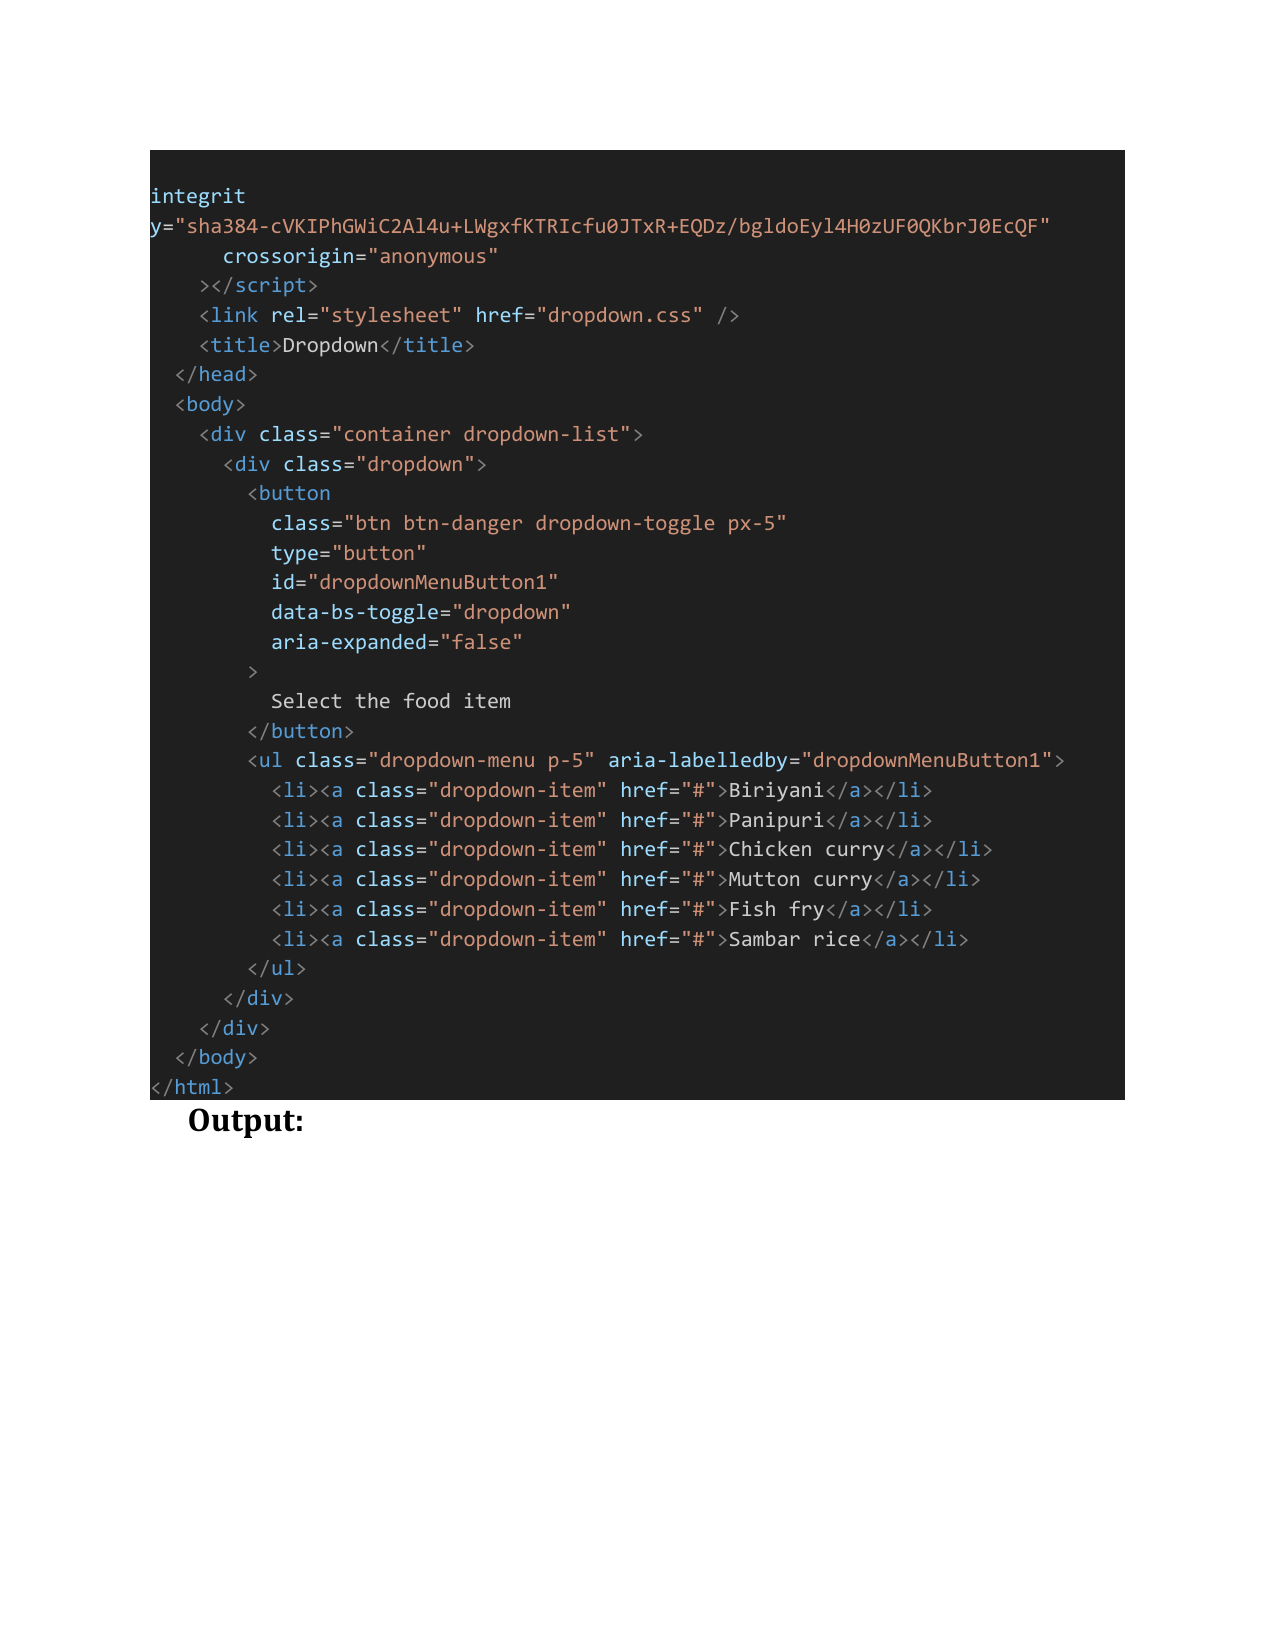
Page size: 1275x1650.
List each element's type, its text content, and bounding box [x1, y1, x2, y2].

text ></script> [150, 269, 1125, 298]
text data-bs-toggle="dropdown" [150, 595, 1125, 625]
text <li><a class="dropdown-item" href="#">Biriyani</a></li> [150, 773, 1125, 803]
text <ul class="dropdown-menu p-5" aria-labelledby="dropdownMenuButton1"> [150, 744, 1125, 773]
text </div> [150, 1011, 1125, 1041]
text > [150, 655, 1125, 684]
text <div class="dropdown"> [150, 447, 1125, 477]
text crossorigin="anonymous" [150, 239, 1125, 269]
text Select the food item [150, 684, 1125, 714]
text <li><a class="dropdown-item" href="#">Fish fry</a></li> [150, 892, 1125, 922]
text </html> [150, 1070, 1125, 1100]
text aria-expanded="false" [150, 625, 1125, 655]
text <li><a class="dropdown-item" href="#">Mutton curry</a></li> [150, 862, 1125, 892]
text <button [150, 477, 1125, 506]
text <li><a class="dropdown-item" href="#">Chicken curry</a></li> [150, 833, 1125, 862]
text <li><a class="dropdown-item" href="#">Sambar rice</a></li> [150, 922, 1125, 952]
text <title>Dropdown</title> [150, 328, 1125, 358]
text </body> [150, 1041, 1125, 1070]
text </div> [150, 981, 1125, 1011]
text type="button" [150, 536, 1125, 566]
text <body> [150, 387, 1125, 417]
text <link rel="stylesheet" href="dropdown.css" /> [150, 298, 1125, 328]
text </head> [150, 358, 1125, 387]
text class="btn btn-danger dropdown-toggle px-5" [150, 506, 1125, 536]
text integrity="sha384-cVKIPhGWiC2Al4u+LWgxfKTRIcfu0JTxR+EQDz/bgldoEyl4H0zUF0QKbrJ0EcQF" [150, 150, 1125, 239]
text </ul> [150, 952, 1125, 981]
text <li><a class="dropdown-item" href="#">Panipuri</a></li> [150, 803, 1125, 833]
text id="dropdownMenuButton1" [150, 566, 1125, 595]
text <div class="container dropdown-list"> [150, 417, 1125, 447]
text </button> [150, 714, 1125, 744]
text Output: [187, 1100, 1125, 1139]
